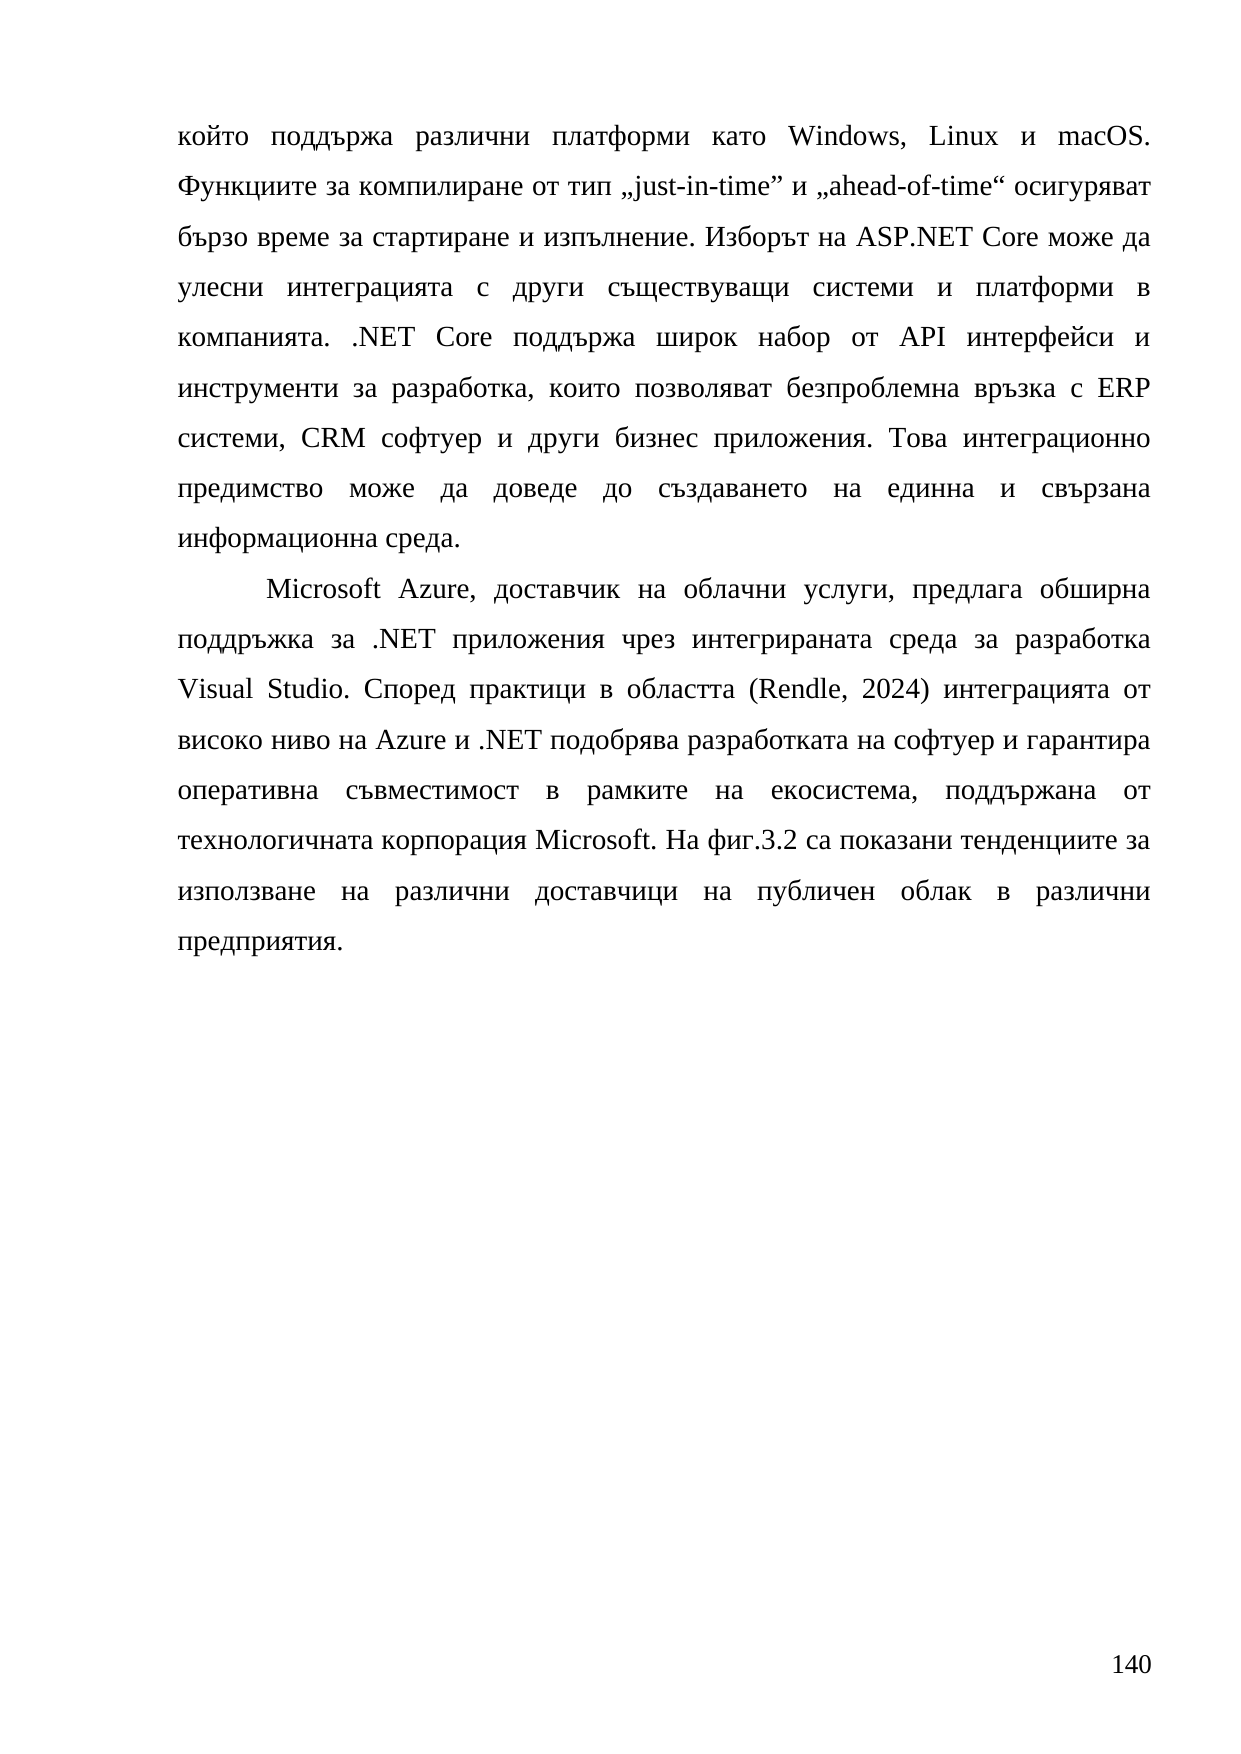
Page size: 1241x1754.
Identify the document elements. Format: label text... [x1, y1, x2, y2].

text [177, 118, 1152, 554]
text Microsoft Azure, доставчик на облачни услуги, предлага обширна поддръжка за .NET приложения чрез интегрираната среда за разработка Visual Studio. Според практици в областта (Rendle, 2024) интеграцията от високо ниво на Azure и .NET подобрява разработката на софтуер и гарантира оперативна съвместимост в рамките на екосистема, поддържана от технологичната корпорация Microsoft. На фиг.3.2 са показани тенденциите за използване на различни доставчици на публичен облак в различни предприятия. [177, 571, 1152, 957]
